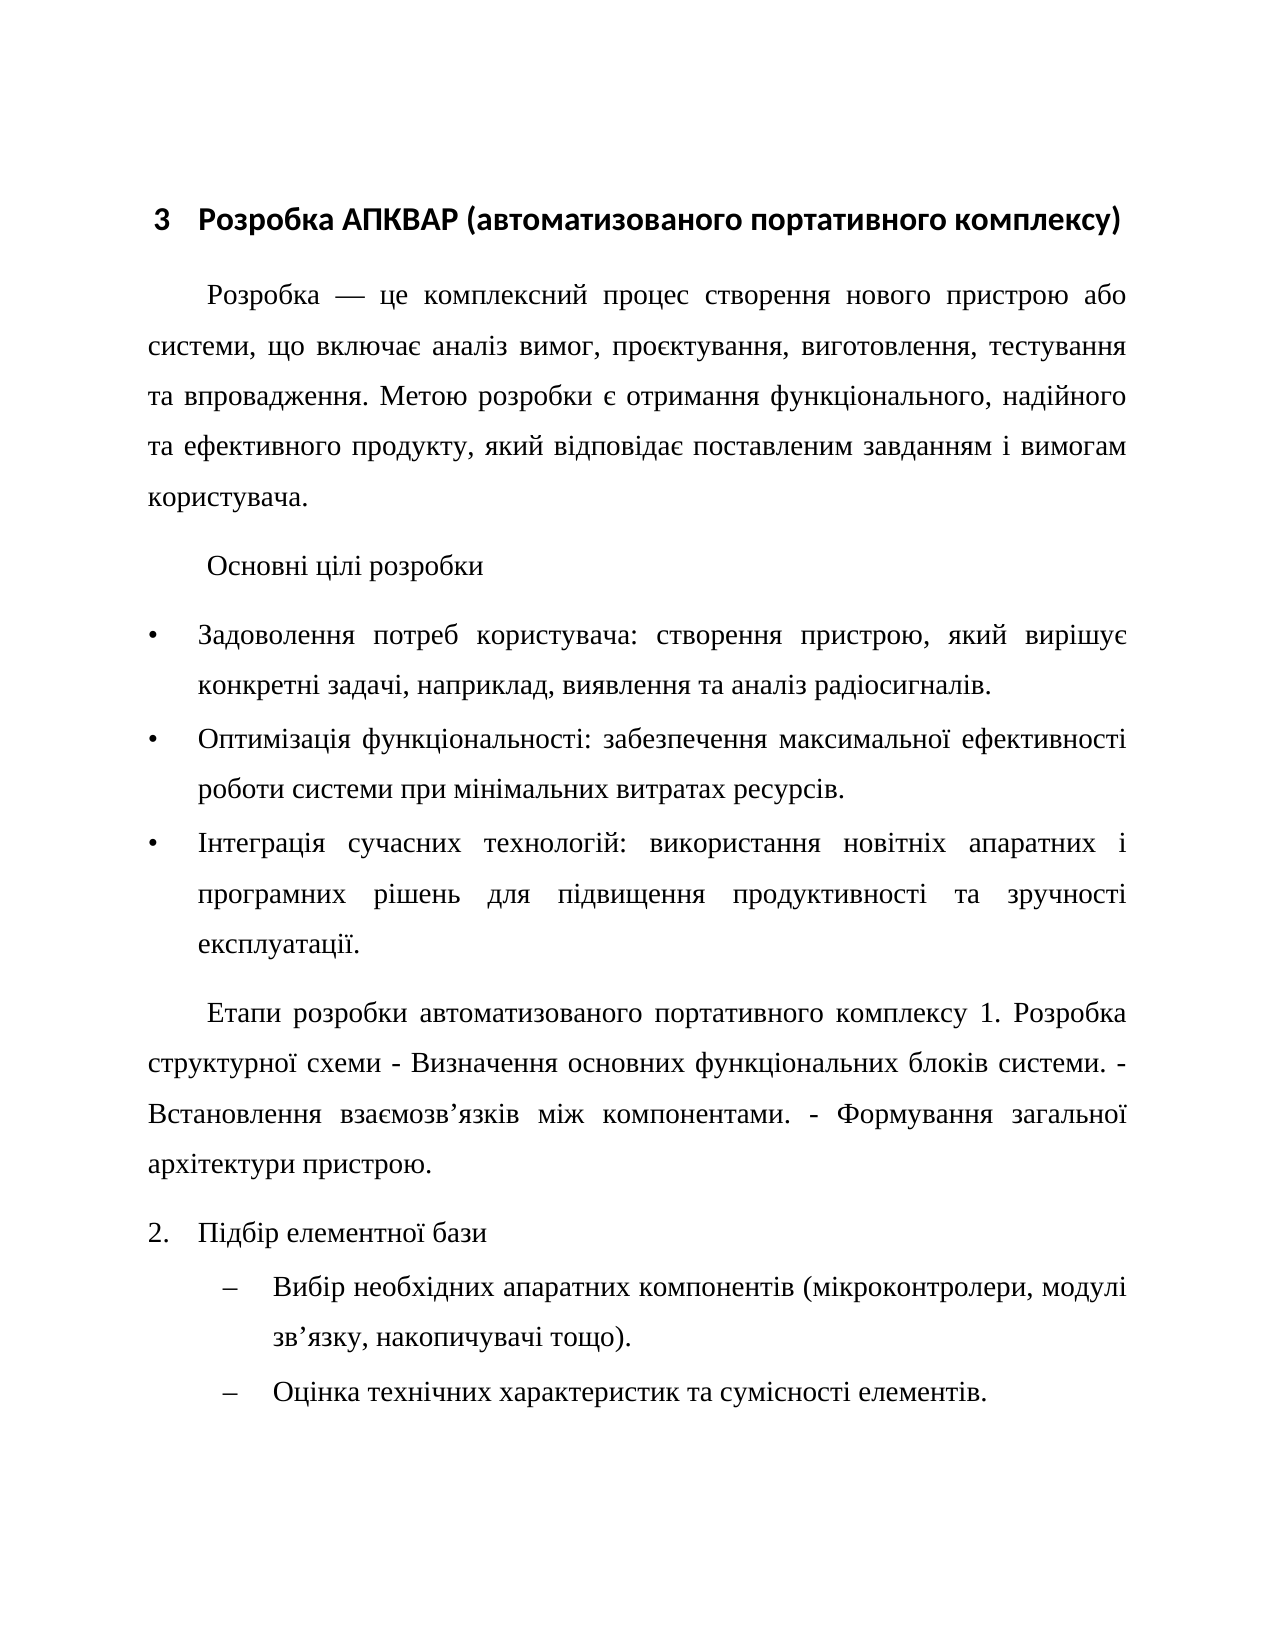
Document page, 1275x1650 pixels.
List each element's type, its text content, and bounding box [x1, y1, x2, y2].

text Основні цілі розробки [148, 548, 1127, 581]
subtitle Розробка АПКВАР (автоматизованого портативного комплексу) [148, 198, 1127, 238]
text Розробка — це комплексний процес створення нового пристрою або системи, що включає аналіз вимог, проєктування, виготовлення, тестування та впровадження. Метою розробки є отримання функціонального, надійного та ефективного продукту, який відповідає поставленим завданням і вимогам користувача. [148, 277, 1127, 512]
list Оцінка технічних характеристик та сумісності елементів. [223, 1374, 1127, 1407]
text Етапи розробки автоматизованого портативного комплексу 1. Розробка структурної схеми - Визначення основних функціональних блоків системи. - Встановлення взаємозв’язків між компонентами. - Формування загальної архітектури пристрою. [148, 995, 1127, 1180]
list Підбір елементної бази [148, 1215, 1127, 1249]
list Інтеграція сучасних технологій: використання новітніх апаратних і програмних рішень для підвищення продуктивності та зручності експлуатації. [148, 826, 1127, 960]
list Оптимізація функціональності: забезпечення максимальної ефективності роботи системи при мінімальних витратах ресурсів. [148, 721, 1127, 805]
list Задоволення потреб користувача: створення пристрою, який вирішує конкретні задачі, наприклад, виявлення та аналіз радіосигналів. [148, 617, 1127, 701]
list Вибір необхідних апаратних компонентів (мікроконтролери, модулі зв’язку, накопичувачі тощо). [223, 1269, 1127, 1353]
